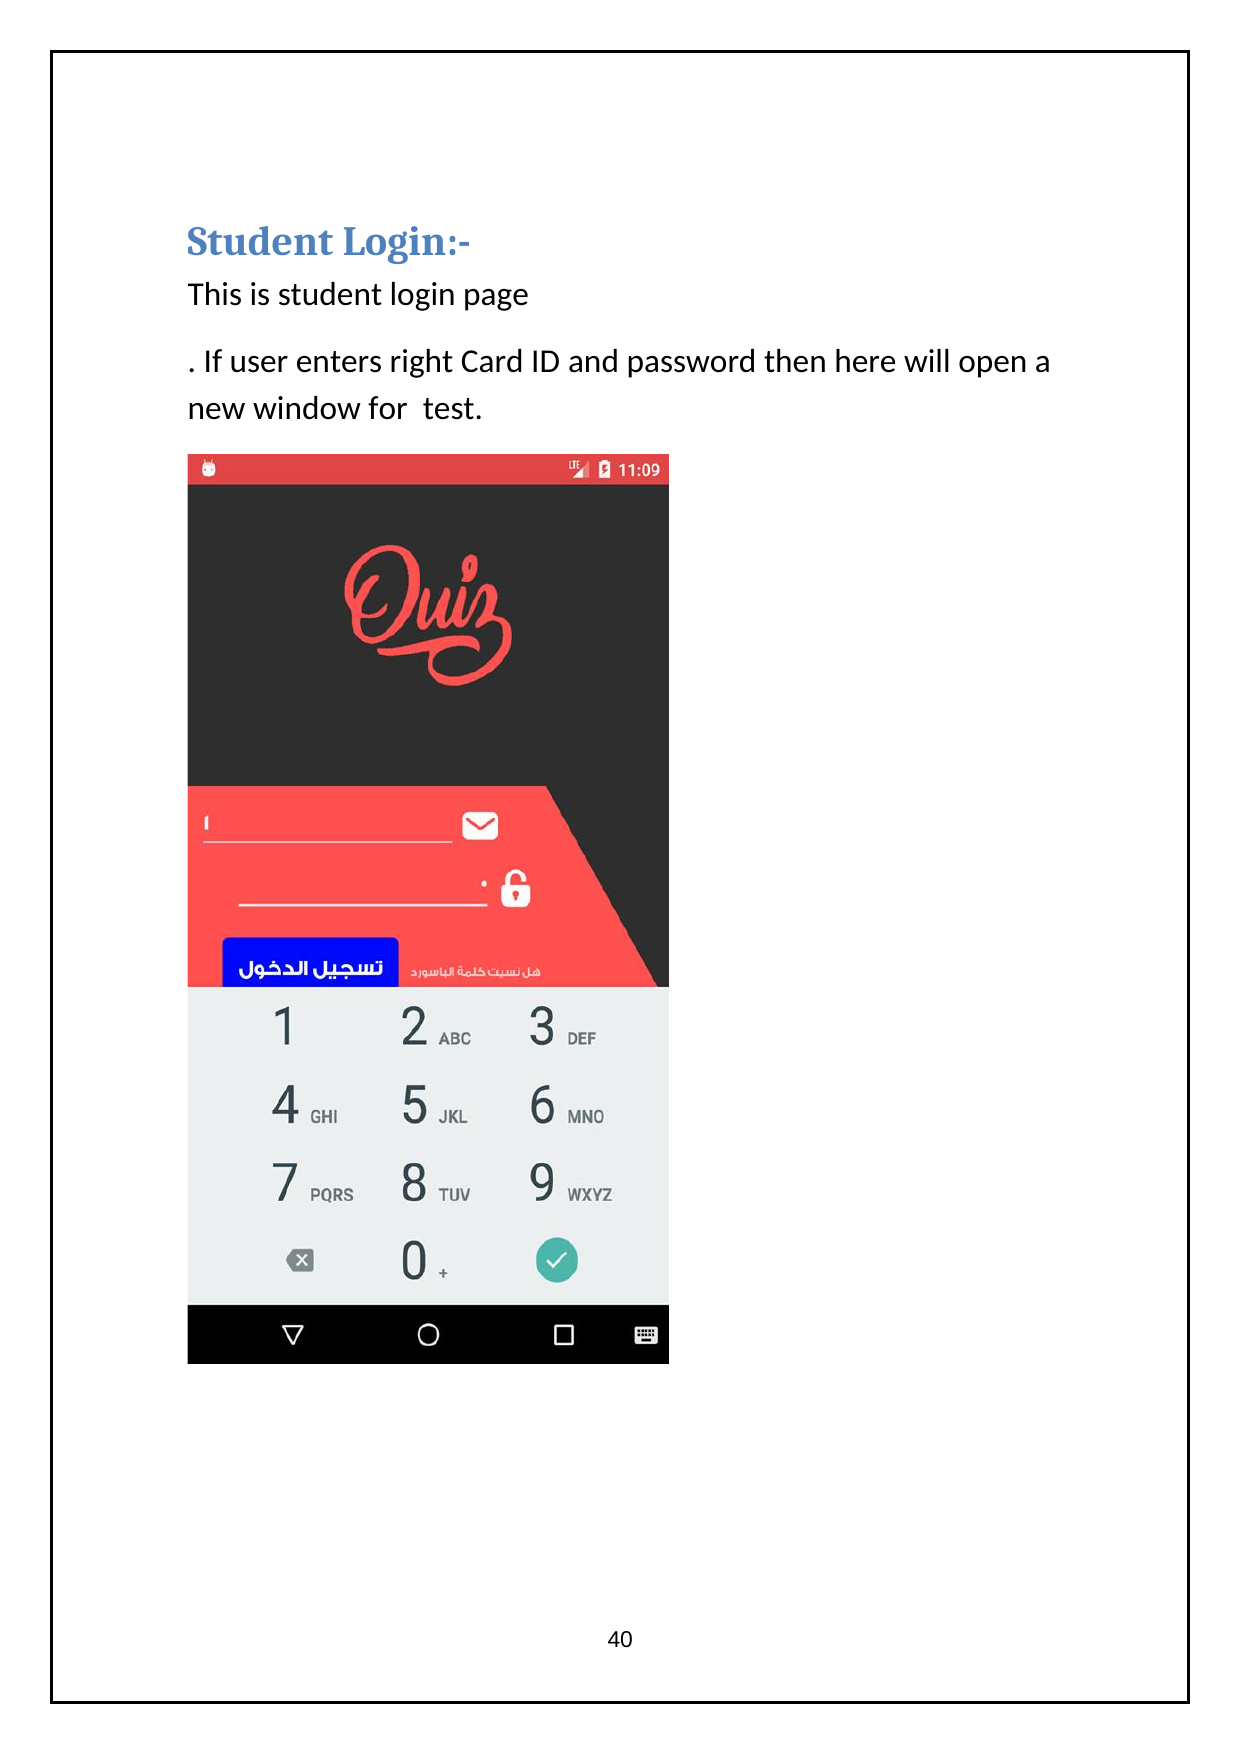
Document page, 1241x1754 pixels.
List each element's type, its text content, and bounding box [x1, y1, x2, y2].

text This is student login page [187, 273, 1053, 313]
subtitle Student Login:- [187, 218, 1053, 266]
picture [187, 454, 669, 1364]
text . If user enters right Card ID and password then here will open a new window for test. [187, 340, 1053, 428]
